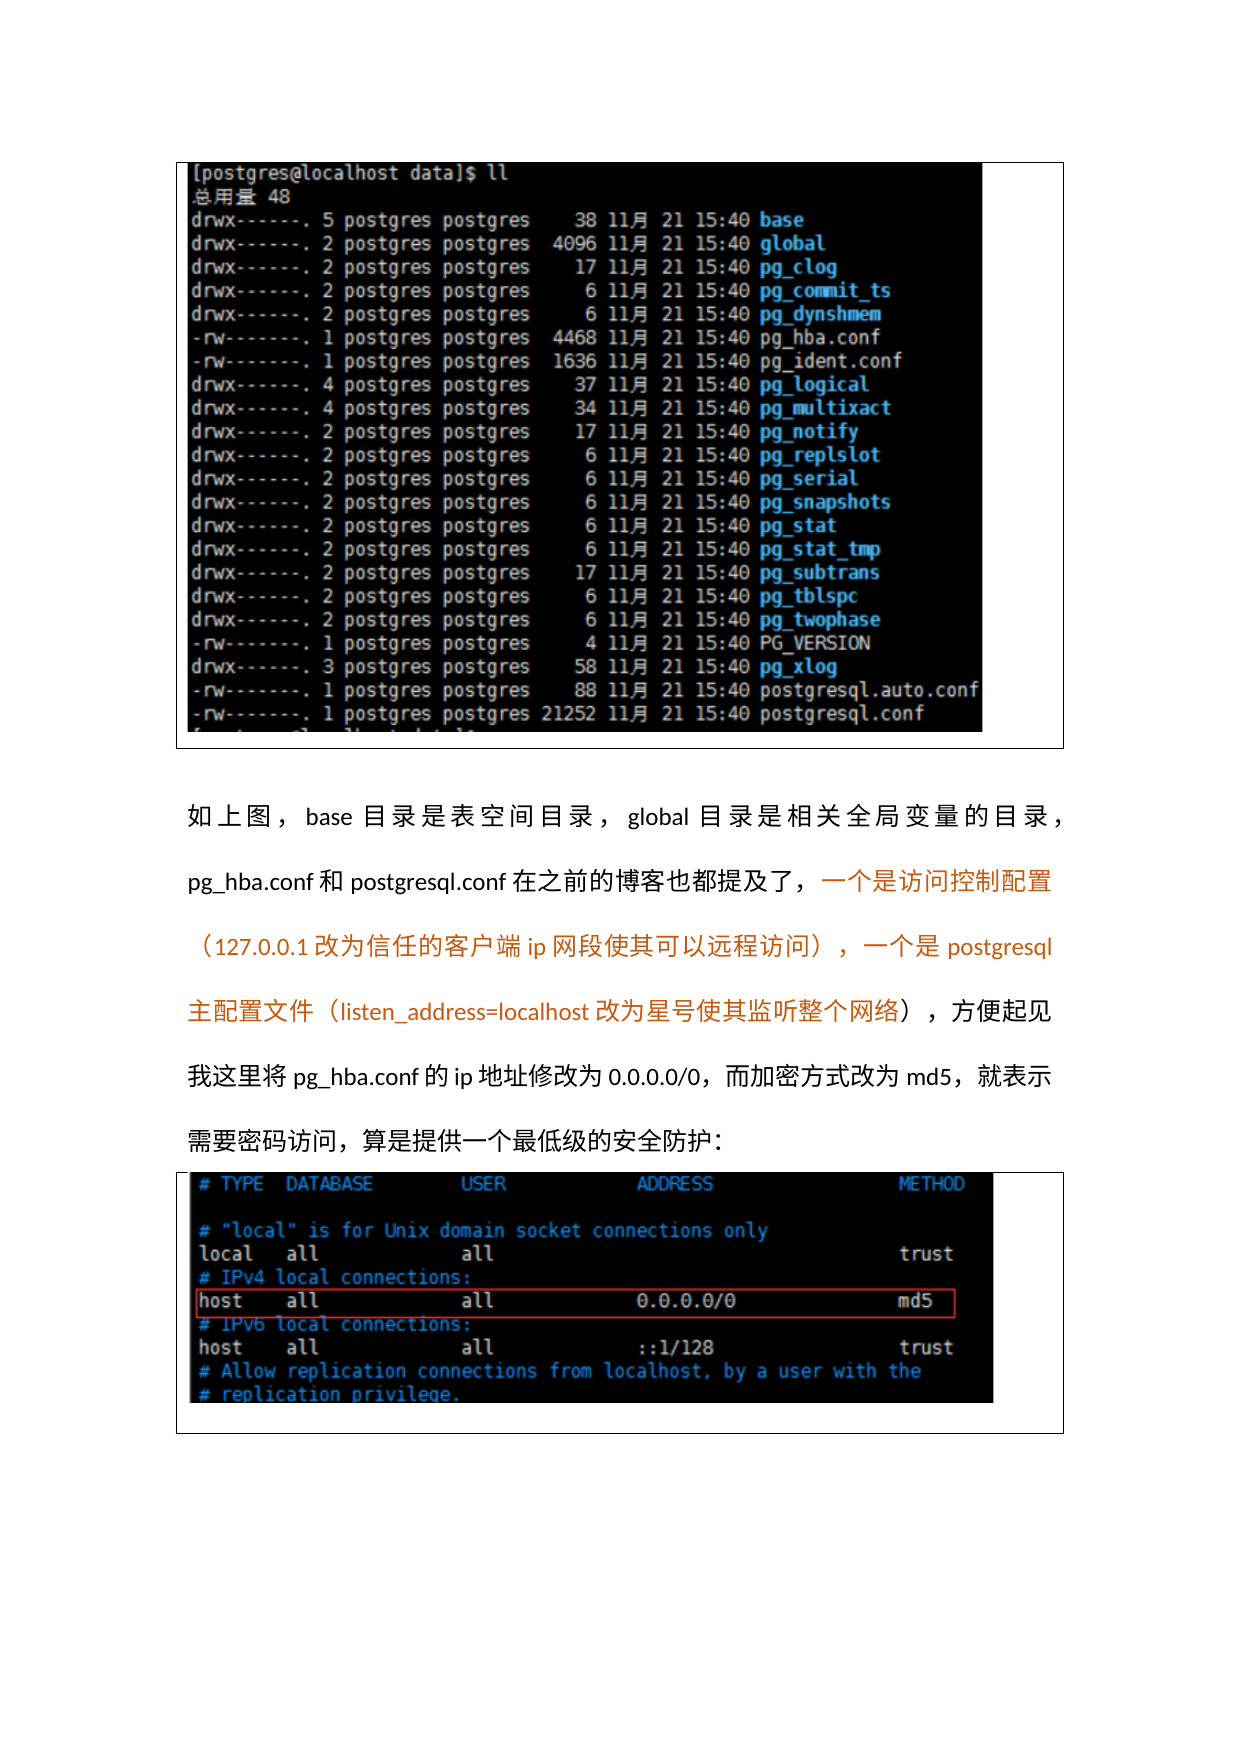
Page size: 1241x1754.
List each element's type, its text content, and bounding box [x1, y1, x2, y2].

table_header [177, 163, 1063, 748]
picture [187, 163, 983, 732]
table_header [177, 1173, 1063, 1433]
text 如上图，base目录是表空间目录，global目录是相关全局变量的目录，pg_hba.conf和postgresql.conf在之前的博客也都提及了，一个是访问控制配置（127.0.0.1改为信任的客户端ip网段使其可以远程访问），一个是postgresql主配置文件（listen_address=localhost改为星号使其监听整个网络），方便起见我这里将pg_hba.conf的ip地址修改为0.0.0.0/0，而加密方式改为md5，就表示需要密码访问，算是提供一个最低级的安全防护： [187, 782, 1053, 1172]
picture [187, 1172, 994, 1403]
